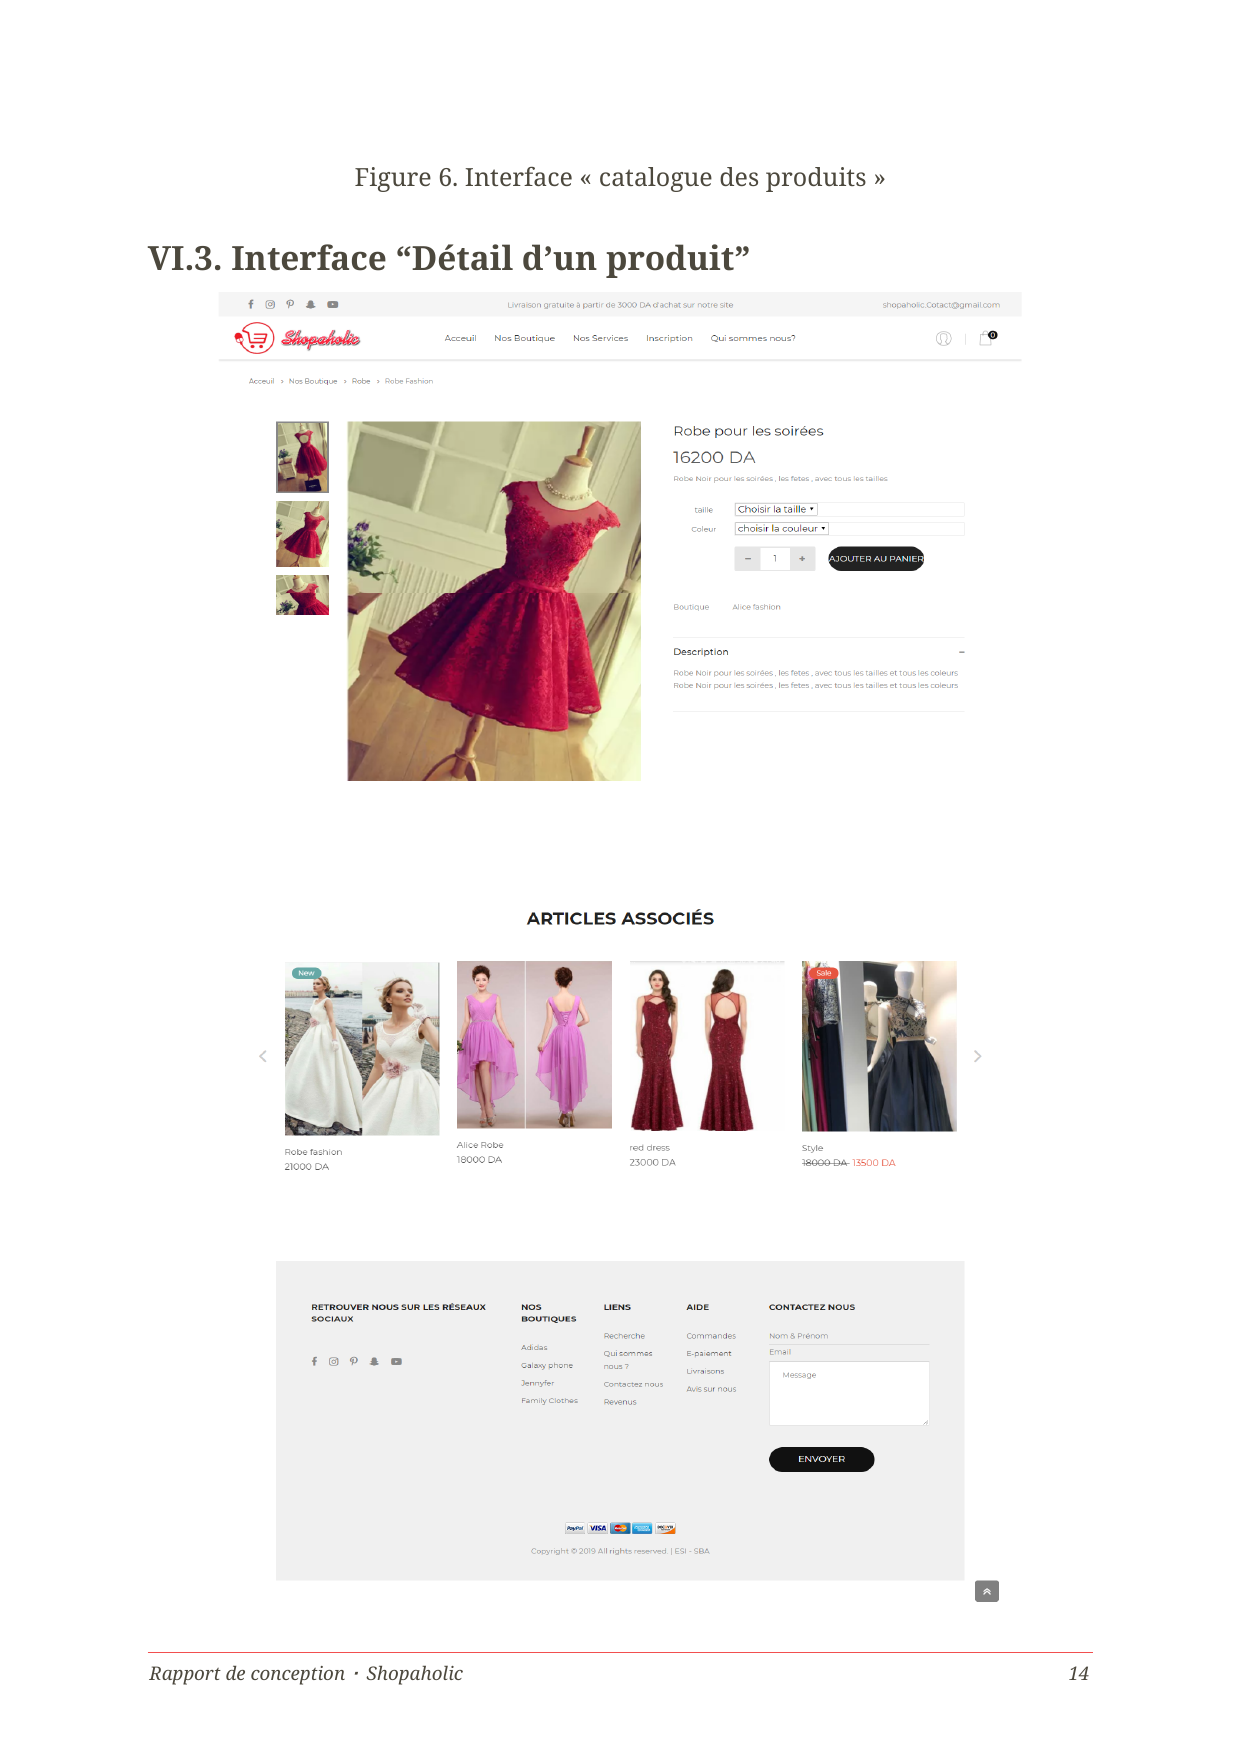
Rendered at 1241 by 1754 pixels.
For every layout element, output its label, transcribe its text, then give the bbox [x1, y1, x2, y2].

text Figure 6. Interface « catalogue des produits » [148, 159, 1092, 193]
picture [218, 292, 1022, 1623]
subtitle VI.3. Interface “Détail d’un produit” [148, 235, 1092, 280]
